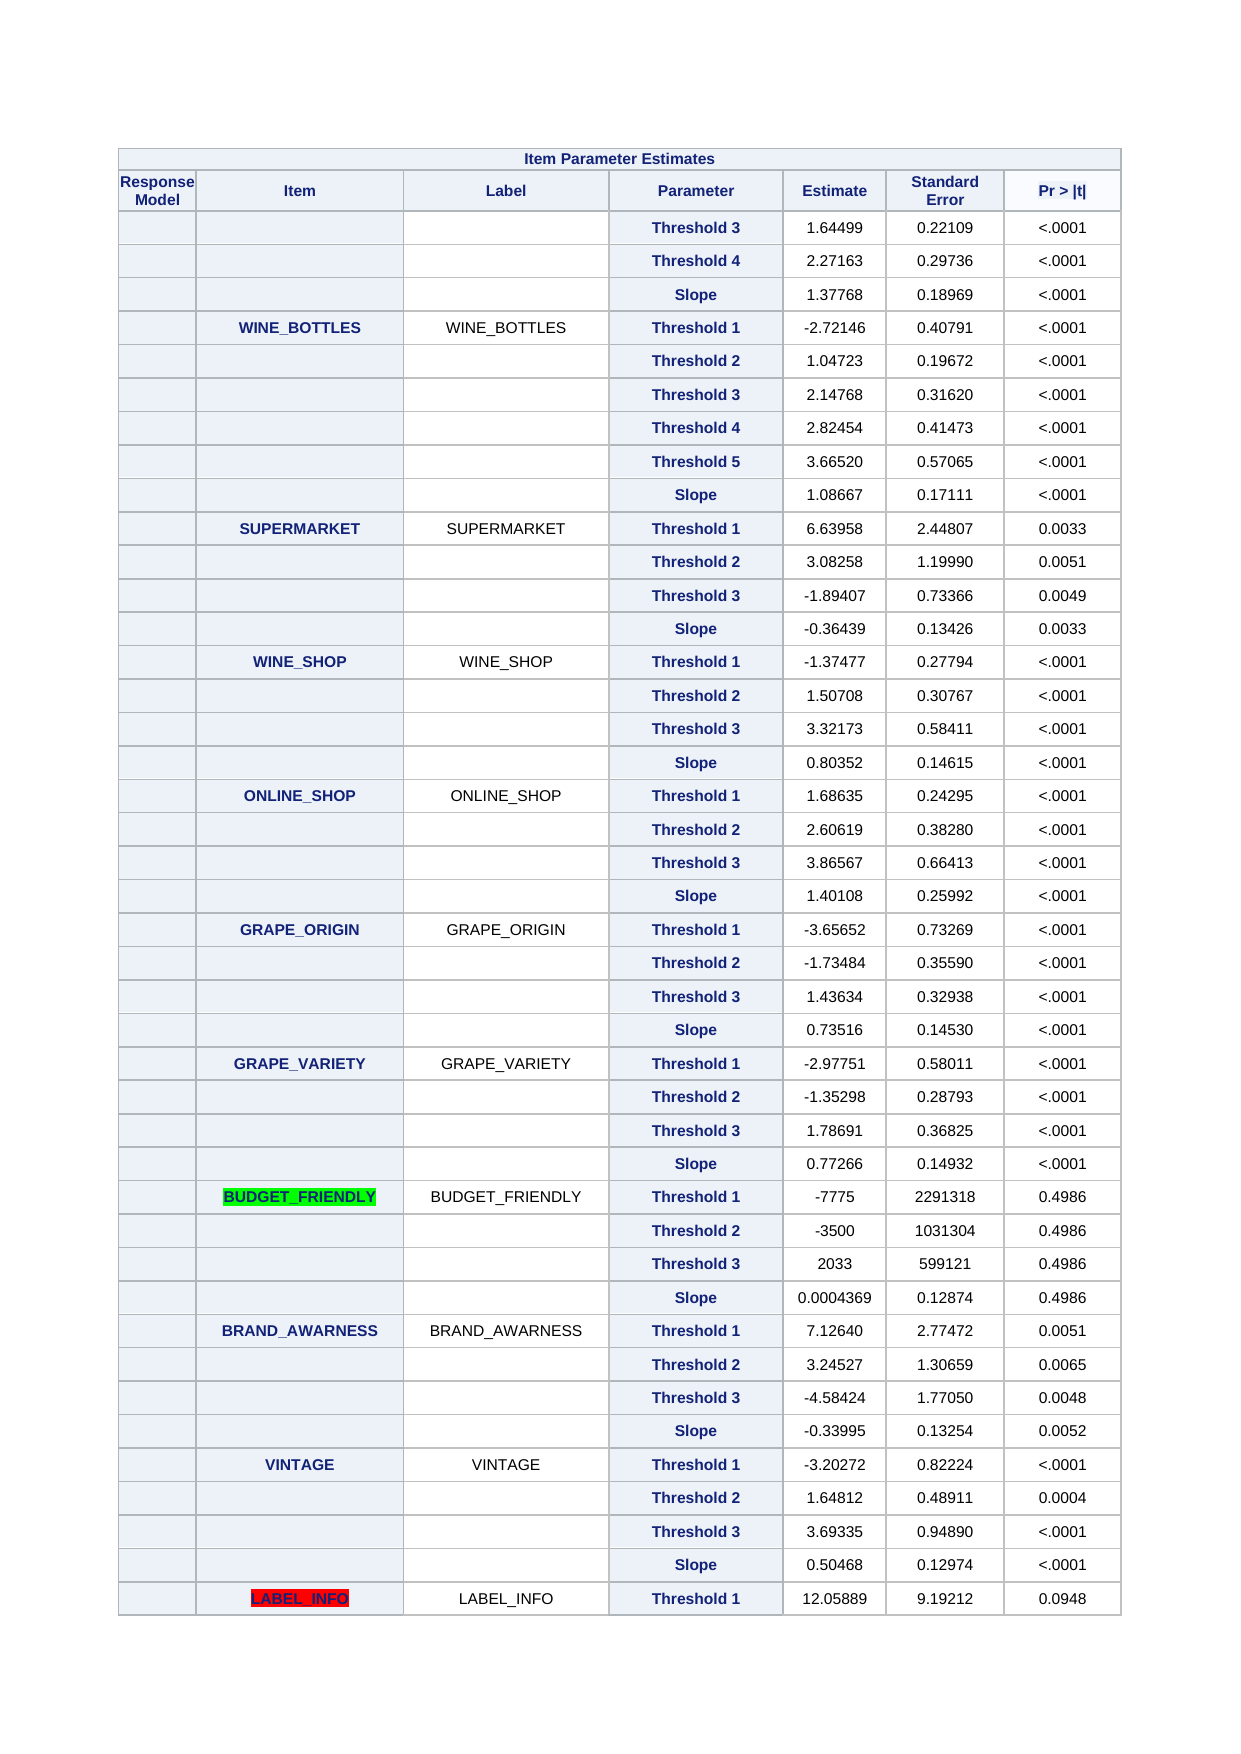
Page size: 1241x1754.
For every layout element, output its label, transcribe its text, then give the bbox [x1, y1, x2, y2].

table_cell [197, 1148, 403, 1180]
table_cell 0.14932 [887, 1148, 1003, 1180]
table_cell 2.44807 [887, 513, 1003, 544]
table_cell [404, 947, 608, 979]
table_header Item Parameter Estimates [119, 149, 1120, 169]
table_cell -2.97751 [784, 1048, 885, 1079]
table_cell 0.0948 [1005, 1583, 1120, 1614]
table_cell 0.0048 [1005, 1382, 1120, 1414]
table_cell Threshold 3 [610, 212, 782, 243]
table_cell 0.48911 [887, 1482, 1003, 1514]
table_cell GRAPE_VARIETY [404, 1048, 608, 1079]
table_cell Threshold 2 [610, 345, 782, 377]
table_cell [119, 1382, 195, 1414]
table_cell 1031304 [887, 1215, 1003, 1247]
table_cell 1.40108 [784, 880, 885, 912]
table_cell [404, 278, 608, 310]
table_cell [197, 1248, 403, 1280]
table_cell [197, 546, 403, 578]
table_cell Threshold 3 [610, 1382, 782, 1414]
table_cell Label [404, 171, 608, 210]
table_cell Threshold 1 [610, 1583, 782, 1614]
table_cell 12.05889 [784, 1583, 885, 1614]
table_cell Response Model [119, 171, 195, 210]
table_cell <.0001 [1005, 278, 1120, 310]
table_cell Slope [610, 613, 782, 645]
table_cell <.0001 [1005, 847, 1120, 879]
table_cell [404, 1516, 608, 1547]
table_cell <.0001 [1005, 312, 1120, 344]
table_cell [197, 847, 403, 879]
table_cell 6.63958 [784, 513, 885, 544]
table_cell Threshold 3 [610, 847, 782, 879]
table_cell [119, 914, 195, 946]
table_cell VINTAGE [197, 1449, 403, 1481]
table_cell 0.12874 [887, 1282, 1003, 1313]
table_cell Threshold 2 [610, 1482, 782, 1514]
table_cell [404, 1248, 608, 1280]
table_cell SUPERMARKET [197, 513, 403, 544]
table_cell -1.89407 [784, 580, 885, 611]
table_cell Threshold 5 [610, 446, 782, 477]
table_cell Threshold 1 [610, 1449, 782, 1481]
table_cell [119, 446, 195, 477]
table_cell <.0001 [1005, 1014, 1120, 1046]
table_cell 599121 [887, 1248, 1003, 1280]
table_cell 0.58411 [887, 713, 1003, 745]
table_cell -2.72146 [784, 312, 885, 344]
table_cell Threshold 3 [610, 1115, 782, 1146]
table_cell 0.17111 [887, 479, 1003, 511]
table_cell [404, 1348, 608, 1380]
table_cell [404, 880, 608, 912]
table_cell WINE_BOTTLES [404, 312, 608, 344]
table_cell Threshold 4 [610, 245, 782, 277]
table_cell Threshold 3 [610, 981, 782, 1012]
table_cell <.0001 [1005, 981, 1120, 1012]
table_cell 2.77472 [887, 1315, 1003, 1347]
table_cell [404, 1382, 608, 1414]
table_cell [119, 1348, 195, 1380]
table_cell 1.08667 [784, 479, 885, 511]
table_cell <.0001 [1005, 412, 1120, 444]
table_cell 0.30767 [887, 680, 1003, 712]
table_cell <.0001 [1005, 947, 1120, 979]
table_cell GRAPE_ORIGIN [404, 914, 608, 946]
table_cell [119, 479, 195, 511]
table_cell [119, 1482, 195, 1514]
table_cell Threshold 2 [610, 1081, 782, 1113]
table_cell [119, 1516, 195, 1547]
table_cell [404, 1081, 608, 1113]
table_cell <.0001 [1005, 713, 1120, 745]
table_cell 0.73366 [887, 580, 1003, 611]
table_cell [404, 847, 608, 879]
table_cell [404, 1282, 608, 1313]
table_cell <.0001 [1005, 1549, 1120, 1581]
table_cell 0.0049 [1005, 580, 1120, 611]
table_cell <.0001 [1005, 780, 1120, 812]
table_cell Slope [610, 747, 782, 778]
table_cell 3.66520 [784, 446, 885, 477]
table_cell <.0001 [1005, 813, 1120, 845]
table_cell [119, 345, 195, 377]
table_cell 0.0051 [1005, 546, 1120, 578]
table_cell [404, 379, 608, 411]
table_cell <.0001 [1005, 680, 1120, 712]
table_cell [197, 446, 403, 477]
table_cell [197, 1348, 403, 1380]
table_cell Threshold 2 [610, 1215, 782, 1247]
table_cell 1.50708 [784, 680, 885, 712]
table_cell 0.27794 [887, 646, 1003, 678]
table_cell Threshold 2 [610, 680, 782, 712]
table_cell <.0001 [1005, 1048, 1120, 1079]
table_cell [197, 1282, 403, 1313]
table_cell [404, 479, 608, 511]
table_cell Item [197, 171, 403, 210]
table_cell BUDGET_FRIENDLY [404, 1181, 608, 1213]
table_cell 0.0033 [1005, 613, 1120, 645]
table_cell GRAPE_VARIETY [197, 1048, 403, 1079]
table_cell [119, 747, 195, 778]
table_cell [119, 412, 195, 444]
table_cell WINE_SHOP [197, 646, 403, 678]
table_cell ONLINE_SHOP [404, 780, 608, 812]
table_cell 1.43634 [784, 981, 885, 1012]
table_cell [119, 1583, 195, 1614]
table_cell Threshold 3 [610, 379, 782, 411]
table_cell 0.0004 [1005, 1482, 1120, 1514]
table_cell [119, 713, 195, 745]
table_cell [119, 546, 195, 578]
table_cell Threshold 2 [610, 546, 782, 578]
table_cell <.0001 [1005, 1115, 1120, 1146]
table_cell 0.24295 [887, 780, 1003, 812]
table_cell 0.58011 [887, 1048, 1003, 1079]
table_cell 0.31620 [887, 379, 1003, 411]
table_cell 1.04723 [784, 345, 885, 377]
table_cell 7.12640 [784, 1315, 885, 1347]
table_cell 3.69335 [784, 1516, 885, 1547]
table_cell 0.0065 [1005, 1348, 1120, 1380]
table_cell [197, 345, 403, 377]
table_cell [404, 1014, 608, 1046]
table_cell 0.36825 [887, 1115, 1003, 1146]
table_cell [197, 680, 403, 712]
table_cell Threshold 1 [610, 914, 782, 946]
table_cell Parameter [610, 171, 782, 210]
table_cell Slope [610, 278, 782, 310]
table_cell 0.73269 [887, 914, 1003, 946]
table_cell 0.14615 [887, 747, 1003, 778]
table_cell <.0001 [1005, 345, 1120, 377]
table_cell 3.24527 [784, 1348, 885, 1380]
table_cell 3.08258 [784, 546, 885, 578]
table_cell [119, 1282, 195, 1313]
table_cell Slope [610, 1148, 782, 1180]
table_cell [404, 345, 608, 377]
table_cell <.0001 [1005, 1148, 1120, 1180]
table_cell [197, 1014, 403, 1046]
table_cell [197, 1516, 403, 1547]
table_cell <.0001 [1005, 245, 1120, 277]
table_cell Slope [610, 1014, 782, 1046]
table_cell -3500 [784, 1215, 885, 1247]
table_cell [197, 245, 403, 277]
table_cell Threshold 1 [610, 312, 782, 344]
table_cell <.0001 [1005, 1081, 1120, 1113]
table_cell 1.77050 [887, 1382, 1003, 1414]
table_cell <.0001 [1005, 880, 1120, 912]
table_cell 0.82224 [887, 1449, 1003, 1481]
table_cell [197, 613, 403, 645]
table_cell -0.33995 [784, 1415, 885, 1447]
table_cell [404, 446, 608, 477]
table_cell BRAND_AWARNESS [197, 1315, 403, 1347]
table_cell Threshold 2 [610, 947, 782, 979]
table_cell Threshold 3 [610, 713, 782, 745]
table_cell [197, 580, 403, 611]
table_cell [119, 379, 195, 411]
table_cell -3.65652 [784, 914, 885, 946]
table_cell [197, 713, 403, 745]
table_cell [197, 1549, 403, 1581]
table_cell [197, 1215, 403, 1247]
table_cell [404, 1115, 608, 1146]
table_cell 0.41473 [887, 412, 1003, 444]
table_cell [197, 813, 403, 845]
table_cell [119, 1014, 195, 1046]
table_cell [197, 278, 403, 310]
table_cell 0.4986 [1005, 1248, 1120, 1280]
table_cell 2291318 [887, 1181, 1003, 1213]
table_cell -1.35298 [784, 1081, 885, 1113]
table_cell 3.86567 [784, 847, 885, 879]
table_cell <.0001 [1005, 1516, 1120, 1547]
table_cell Slope [610, 880, 782, 912]
table_cell 1.30659 [887, 1348, 1003, 1380]
table_cell [119, 1181, 195, 1213]
table_cell Threshold 1 [610, 1048, 782, 1079]
table_cell VINTAGE [404, 1449, 608, 1481]
table_cell [404, 680, 608, 712]
table_cell 1.19990 [887, 546, 1003, 578]
table_cell [119, 1115, 195, 1146]
table_cell 0.4986 [1005, 1215, 1120, 1247]
table_cell [119, 580, 195, 611]
table_cell ONLINE_SHOP [197, 780, 403, 812]
table_cell 0.19672 [887, 345, 1003, 377]
table_cell 1.64499 [784, 212, 885, 243]
table_cell [119, 947, 195, 979]
table_cell Threshold 4 [610, 412, 782, 444]
table_cell 0.0051 [1005, 1315, 1120, 1347]
table_cell 0.35590 [887, 947, 1003, 979]
table_cell [119, 245, 195, 277]
table_cell -4.58424 [784, 1382, 885, 1414]
table_cell <.0001 [1005, 479, 1120, 511]
table_cell [197, 1115, 403, 1146]
table_cell [119, 1081, 195, 1113]
table_cell <.0001 [1005, 446, 1120, 477]
table_cell 0.13426 [887, 613, 1003, 645]
table_cell WINE_BOTTLES [197, 312, 403, 344]
table_cell 0.94890 [887, 1516, 1003, 1547]
table_cell 0.29736 [887, 245, 1003, 277]
table_cell WINE_SHOP [404, 646, 608, 678]
table_cell Pr > |t| [1005, 171, 1120, 210]
table_cell 0.66413 [887, 847, 1003, 879]
table_cell [119, 312, 195, 344]
table_cell [119, 847, 195, 879]
table_cell 0.40791 [887, 312, 1003, 344]
table_cell -0.36439 [784, 613, 885, 645]
table_cell [119, 680, 195, 712]
table_cell [119, 981, 195, 1012]
table_cell [197, 379, 403, 411]
table_cell [119, 646, 195, 678]
table_cell [119, 1315, 195, 1347]
table_cell 0.38280 [887, 813, 1003, 845]
table_cell 0.77266 [784, 1148, 885, 1180]
table_cell [404, 1148, 608, 1180]
table_cell <.0001 [1005, 1449, 1120, 1481]
table_cell 1.68635 [784, 780, 885, 812]
table_cell [197, 981, 403, 1012]
table_cell [119, 780, 195, 812]
table_cell 1.64812 [784, 1482, 885, 1514]
table_cell Standard Error [887, 171, 1003, 210]
table_cell [197, 479, 403, 511]
table_cell [197, 412, 403, 444]
table_cell -1.37477 [784, 646, 885, 678]
table_cell 9.19212 [887, 1583, 1003, 1614]
table_cell [404, 1415, 608, 1447]
table_cell 0.0004369 [784, 1282, 885, 1313]
table_cell [404, 245, 608, 277]
table_cell 0.50468 [784, 1549, 885, 1581]
table_cell Threshold 1 [610, 1181, 782, 1213]
table_cell 0.0033 [1005, 513, 1120, 544]
table_cell Threshold 3 [610, 1248, 782, 1280]
table_cell Slope [610, 1282, 782, 1313]
table_cell [404, 1215, 608, 1247]
table_cell 0.12974 [887, 1549, 1003, 1581]
table_cell [404, 212, 608, 243]
table_cell [119, 880, 195, 912]
table_cell [404, 613, 608, 645]
table_cell [197, 1482, 403, 1514]
table_cell BUDGET_FRIENDLY [197, 1181, 403, 1213]
table_cell [197, 747, 403, 778]
table_cell 0.13254 [887, 1415, 1003, 1447]
table_cell Estimate [784, 171, 885, 210]
table_cell Slope [610, 479, 782, 511]
table_cell [119, 212, 195, 243]
table_cell LABEL_INFO [404, 1583, 608, 1614]
table_cell 0.80352 [784, 747, 885, 778]
table_cell 0.4986 [1005, 1282, 1120, 1313]
table_cell [404, 813, 608, 845]
table_cell [404, 546, 608, 578]
table_cell BRAND_AWARNESS [404, 1315, 608, 1347]
table_cell 2.27163 [784, 245, 885, 277]
table_cell [119, 278, 195, 310]
table_cell [197, 880, 403, 912]
table_cell -7775 [784, 1181, 885, 1213]
table_cell Threshold 1 [610, 780, 782, 812]
table_cell [119, 1215, 195, 1247]
table_cell [119, 813, 195, 845]
table_cell [119, 1148, 195, 1180]
table_cell [197, 1382, 403, 1414]
table_cell <.0001 [1005, 747, 1120, 778]
table_cell Threshold 3 [610, 580, 782, 611]
table_cell Slope [610, 1549, 782, 1581]
table_cell [119, 1415, 195, 1447]
table_cell Threshold 1 [610, 513, 782, 544]
table_cell [197, 212, 403, 243]
table_cell [197, 1081, 403, 1113]
table_cell Threshold 2 [610, 1348, 782, 1380]
table_cell [404, 747, 608, 778]
table_cell [404, 1482, 608, 1514]
table_cell [404, 580, 608, 611]
table_cell [197, 947, 403, 979]
table_cell [404, 412, 608, 444]
table_cell GRAPE_ORIGIN [197, 914, 403, 946]
table_cell Threshold 2 [610, 813, 782, 845]
table_cell [404, 713, 608, 745]
table_cell [119, 613, 195, 645]
table_cell [197, 1415, 403, 1447]
table_cell [119, 1248, 195, 1280]
table_cell 0.25992 [887, 880, 1003, 912]
table_cell 3.32173 [784, 713, 885, 745]
table_cell <.0001 [1005, 212, 1120, 243]
table_cell [404, 981, 608, 1012]
table_cell LABEL_INFO [197, 1583, 403, 1614]
table_cell 2.14768 [784, 379, 885, 411]
table_cell <.0001 [1005, 646, 1120, 678]
table_cell 1.37768 [784, 278, 885, 310]
table_cell [119, 1449, 195, 1481]
table_cell 2.60619 [784, 813, 885, 845]
table_cell 2033 [784, 1248, 885, 1280]
table_cell Threshold 3 [610, 1516, 782, 1547]
table_cell 0.4986 [1005, 1181, 1120, 1213]
table_cell 0.28793 [887, 1081, 1003, 1113]
table_cell 0.22109 [887, 212, 1003, 243]
table_cell Threshold 1 [610, 646, 782, 678]
table_cell 0.14530 [887, 1014, 1003, 1046]
table_cell 0.32938 [887, 981, 1003, 1012]
table_cell [404, 1549, 608, 1581]
table_cell SUPERMARKET [404, 513, 608, 544]
table_cell 0.0052 [1005, 1415, 1120, 1447]
table_cell -1.73484 [784, 947, 885, 979]
table_cell [119, 1549, 195, 1581]
table_cell 0.18969 [887, 278, 1003, 310]
table_cell [119, 1048, 195, 1079]
table_cell 1.78691 [784, 1115, 885, 1146]
table_cell [119, 513, 195, 544]
table_cell Slope [610, 1415, 782, 1447]
table_cell -3.20272 [784, 1449, 885, 1481]
table_cell 2.82454 [784, 412, 885, 444]
table_cell <.0001 [1005, 914, 1120, 946]
table_cell 0.57065 [887, 446, 1003, 477]
table_cell <.0001 [1005, 379, 1120, 411]
table_cell 0.73516 [784, 1014, 885, 1046]
table_cell Threshold 1 [610, 1315, 782, 1347]
